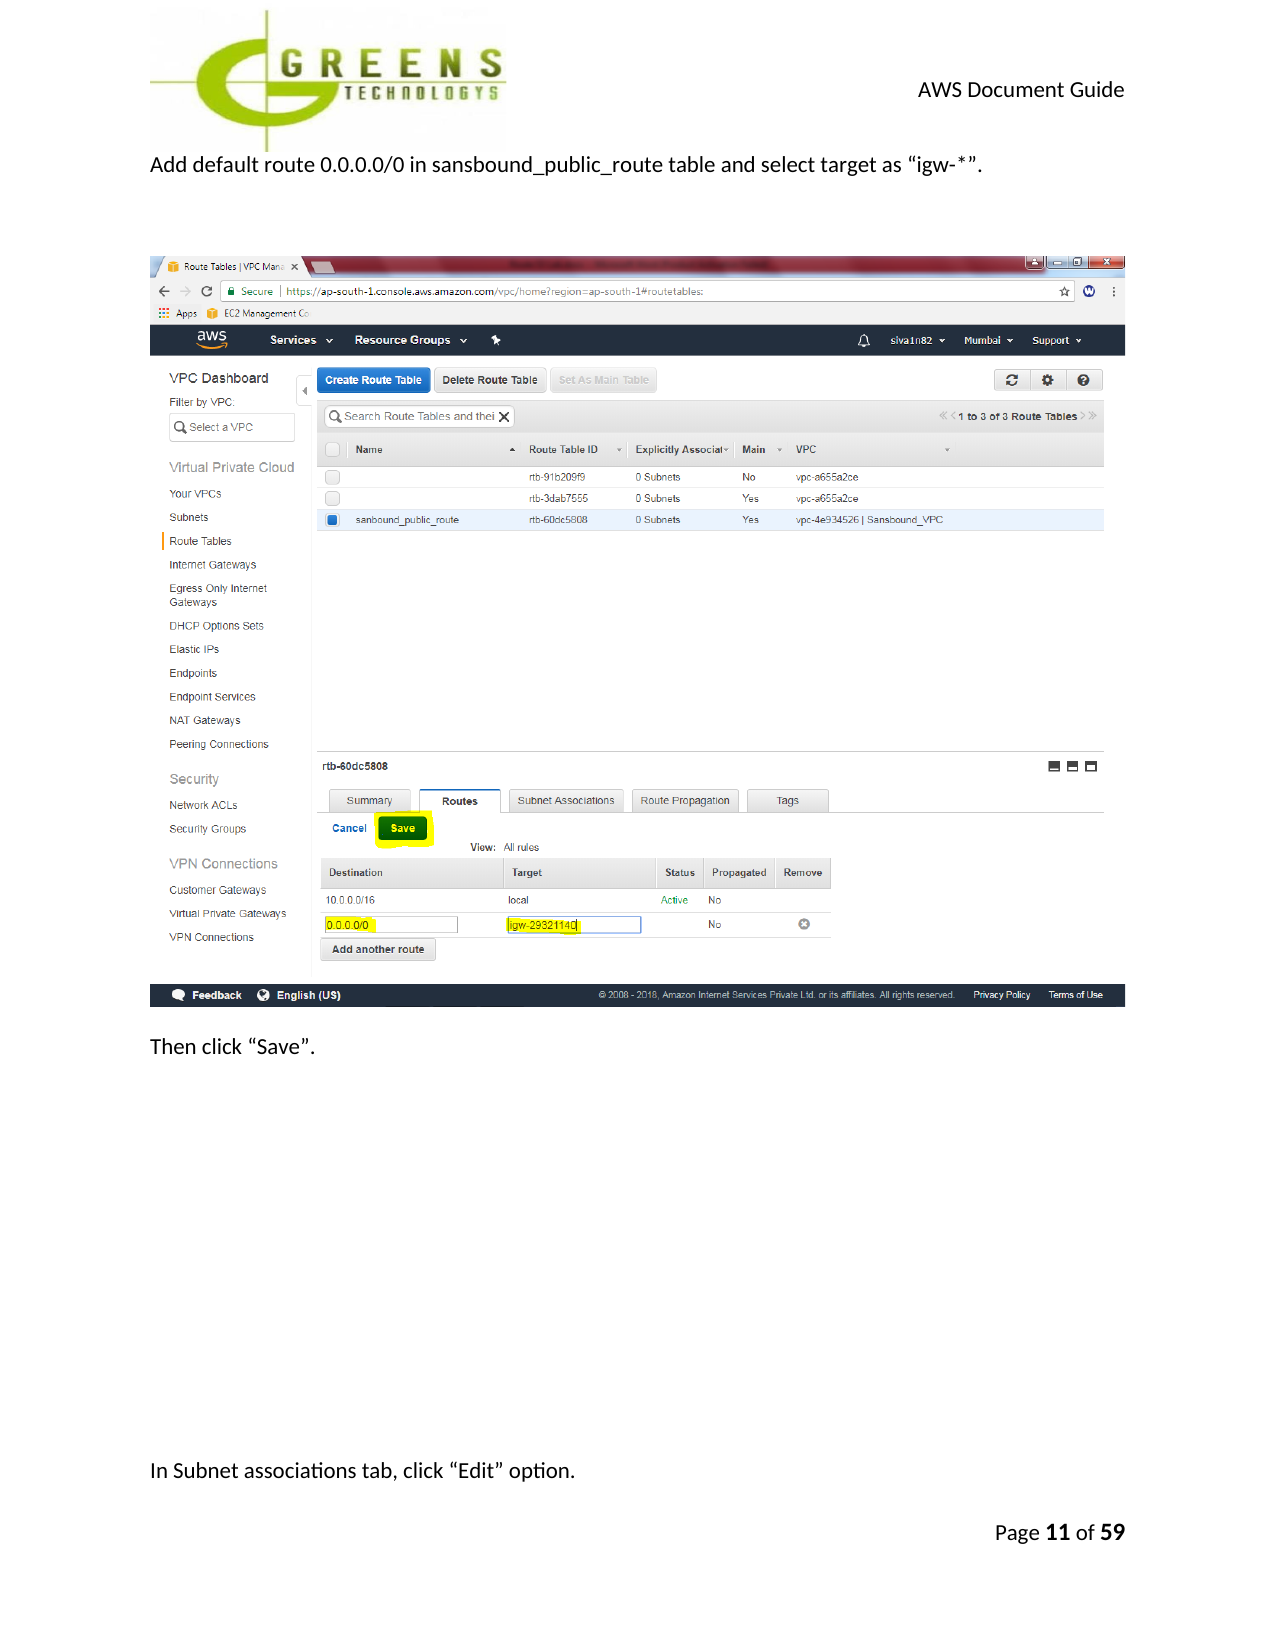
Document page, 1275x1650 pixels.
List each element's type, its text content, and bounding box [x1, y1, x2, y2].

text Add default route 0.0.0.0/0 in sansbound_public_route table and select target as “igw-*”. [150, 150, 1125, 178]
picture [150, 0, 507, 150]
text Then click “Save”. [150, 1032, 1125, 1060]
picture [150, 256, 1125, 1007]
text In Subnet associations tab, click “Edit” option. [150, 1456, 1125, 1484]
